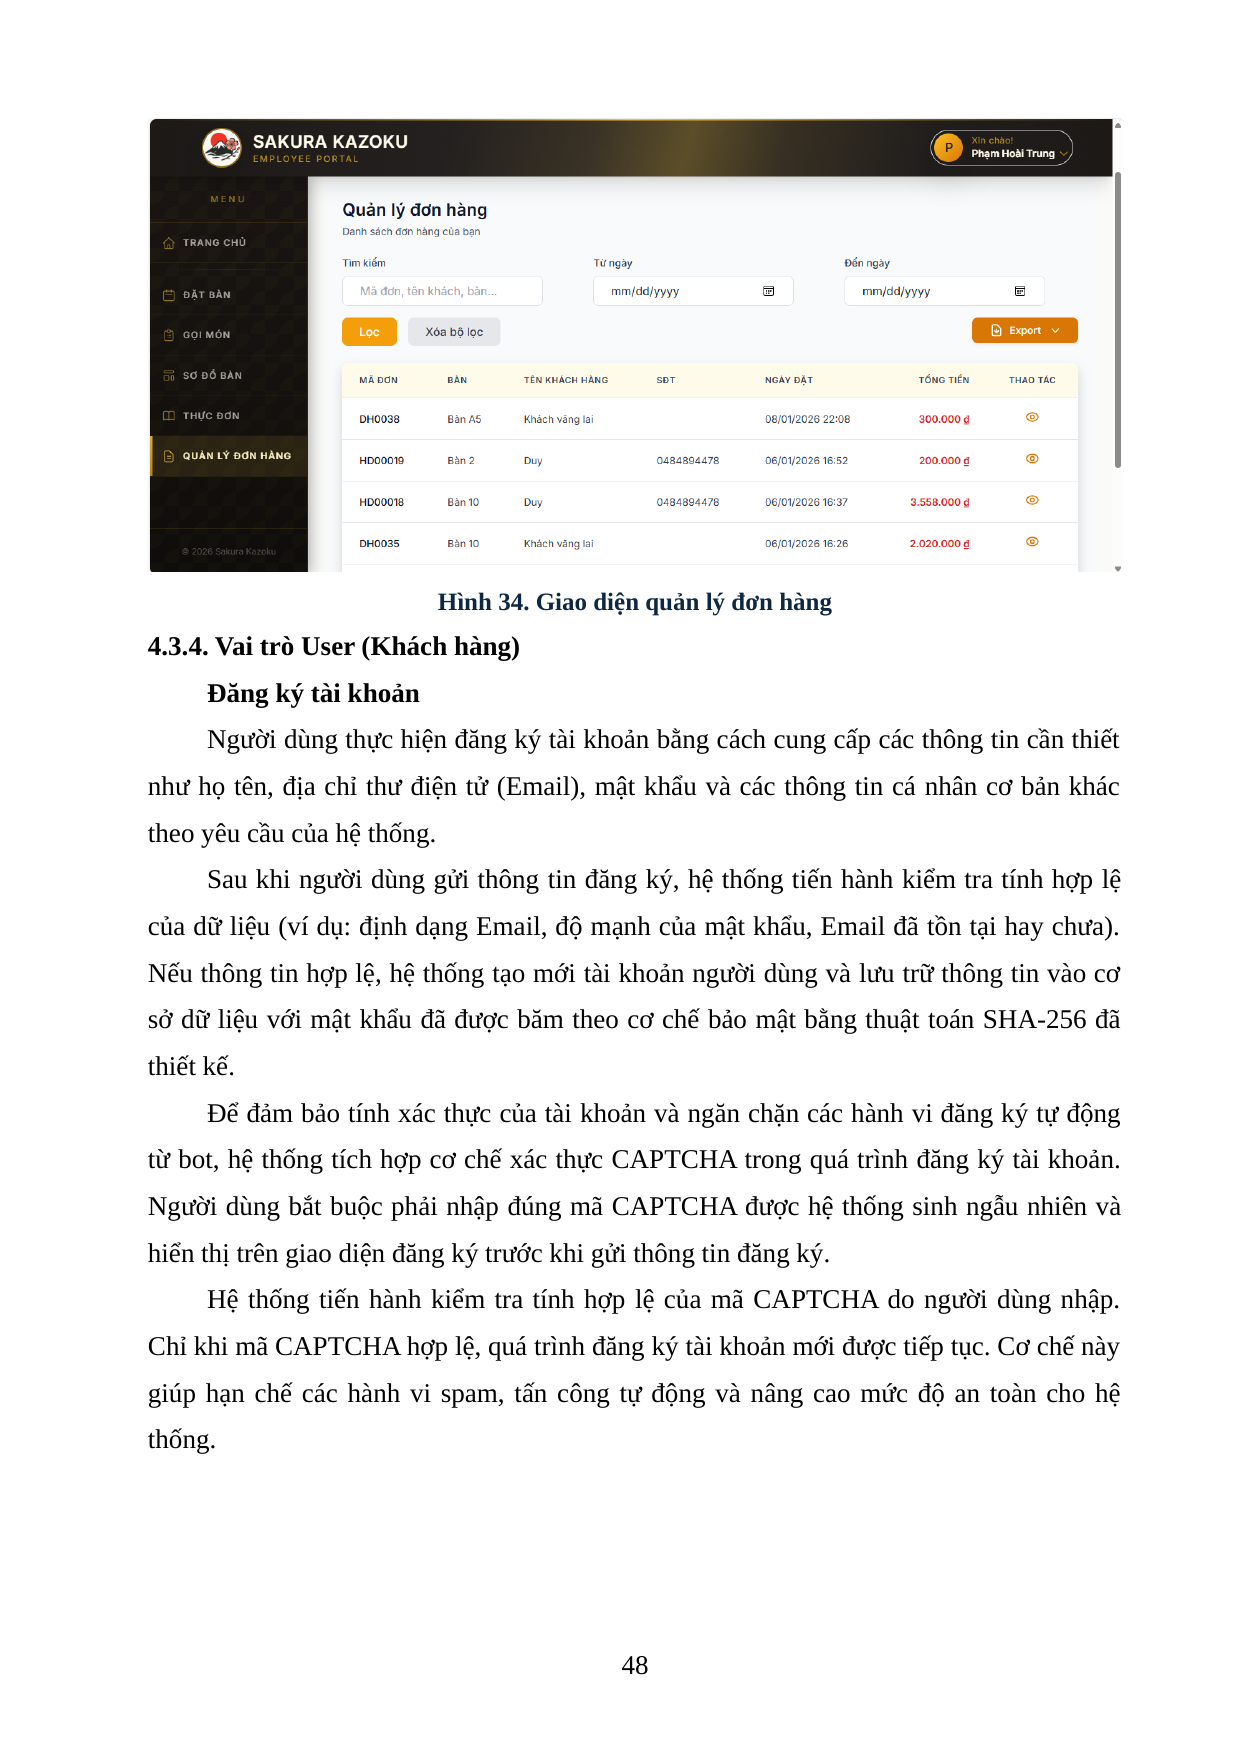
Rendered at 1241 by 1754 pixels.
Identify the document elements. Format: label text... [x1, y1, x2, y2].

text Hình 34. Giao diện quản lý đơn hàng [148, 587, 1122, 616]
picture [147, 118, 1123, 572]
text Sau khi người dùng gửi thông tin đăng ký, hệ thống tiến hành kiểm tra tính hợp lệ của dữ liệu (ví dụ: định dạng Email, độ mạnh của mật khẩu, Email đã tồn tại hay chưa). Nếu thông tin hợp lệ, hệ thống tạo mới tài khoản người dùng và lưu trữ thông tin vào cơ sở dữ liệu với mật khẩu đã được băm theo cơ chế bảo mật bằng thuật toán SHA-256 đã thiết kế. [148, 864, 1122, 1081]
text Để đảm bảo tính xác thực của tài khoản và ngăn chặn các hành vi đăng ký tự động từ bot, hệ thống tích hợp cơ chế xác thực CAPTCHA trong quá trình đăng ký tài khoản. Người dùng bắt buộc phải nhập đúng mã CAPTCHA được hệ thống sinh ngẫu nhiên và hiển thị trên giao diện đăng ký trước khi gửi thông tin đăng ký. [148, 1097, 1122, 1268]
text Đăng ký tài khoản [148, 677, 1122, 708]
subtitle 4.3.4. Vai trò User (Khách hàng) [148, 630, 1122, 661]
text Hệ thống tiến hành kiểm tra tính hợp lệ của mã CAPTCHA do người dùng nhập. Chỉ khi mã CAPTCHA hợp lệ, quá trình đăng ký tài khoản mới được tiếp tục. Cơ chế này giúp hạn chế các hành vi spam, tấn công tự động và nâng cao mức độ an toàn cho hệ thống. [148, 1284, 1122, 1455]
text Người dùng thực hiện đăng ký tài khoản bằng cách cung cấp các thông tin cần thiết như họ tên, địa chỉ thư điện tử (Email), mật khẩu và các thông tin cá nhân cơ bản khác theo yêu cầu của hệ thống. [148, 724, 1122, 848]
